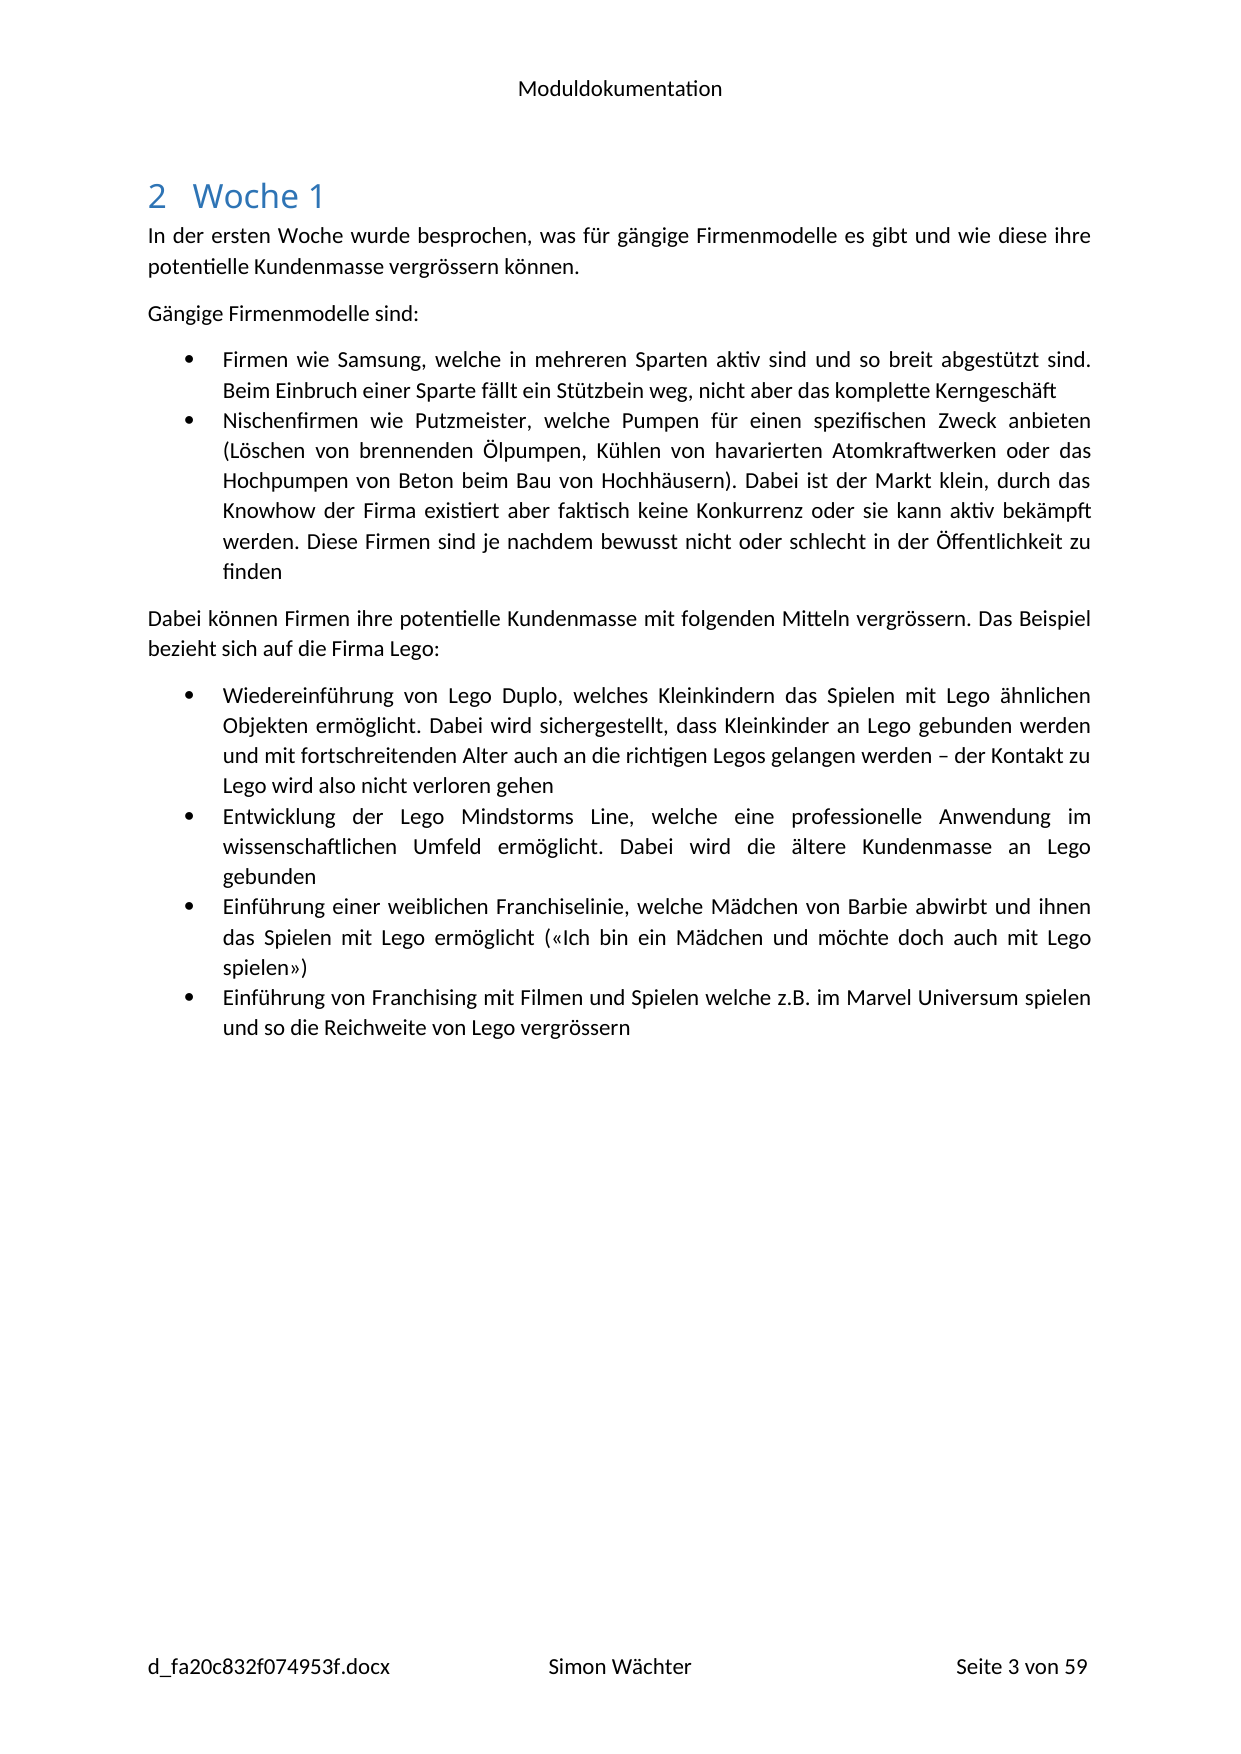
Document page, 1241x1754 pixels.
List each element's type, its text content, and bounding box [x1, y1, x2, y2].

list Einführung von Franchising mit Filmen und Spielen welche z.B. im Marvel Universum spielen und so die Reichweite von Lego vergrössern [185, 983, 1093, 1041]
list Einführung einer weiblichen Franchiselinie, welche Mädchen von Barbie abwirbt und ihnen das Spielen mit Lego ermöglicht («Ich bin ein Mädchen und möchte doch auch mit Lego spielen») [185, 892, 1093, 981]
text Gängige Firmenmodelle sind: [148, 299, 1093, 327]
list Nischenfirmen wie Putzmeister, welche Pumpen für einen spezifischen Zweck anbieten (Löschen von brennenden Ölpumpen, Kühlen von havarierten Atomkraftwerken oder das Hochpumpen von Beton beim Bau von Hochhäusern). Dabei ist der Markt klein, durch das Knowhow der Firma existiert aber faktisch keine Konkurrenz oder sie kann aktiv bekämpft werden. Diese Firmen sind je nachdem bewusst nicht oder schlecht in der Öffentlichkeit zu finden [185, 406, 1093, 585]
list Entwicklung der Lego Mindstorms Line, welche eine professionelle Anwendung im wissenschaftlichen Umfeld ermöglicht. Dabei wird die ältere Kundenmasse an Lego gebunden [185, 802, 1093, 890]
list Wiedereinführung von Lego Duplo, welches Kleinkindern das Spielen mit Lego ähnlichen Objekten ermöglicht. Dabei wird sichergestellt, dass Kleinkinder an Lego gebunden werden und mit fortschreitenden Alter auch an die richtigen Legos gelangen werden – der Kontakt zu Lego wird also nicht verloren gehen [185, 681, 1093, 799]
text Dabei können Firmen ihre potentielle Kundenmasse mit folgenden Mitteln vergrössern. Das Beispiel bezieht sich auf die Firma Lego: [148, 604, 1093, 662]
text In der ersten Woche wurde besprochen, was für gängige Firmenmodelle es gibt und wie diese ihre potentielle Kundenmasse vergrössern können. [148, 222, 1093, 280]
list Firmen wie Samsung, welche in mehreren Sparten aktiv sind und so breit abgestützt sind. Beim Einbruch einer Sparte fällt ein Stützbein weg, nicht aber das komplette Kerngeschäft [185, 346, 1093, 404]
subtitle Woche 1 [148, 173, 1093, 218]
